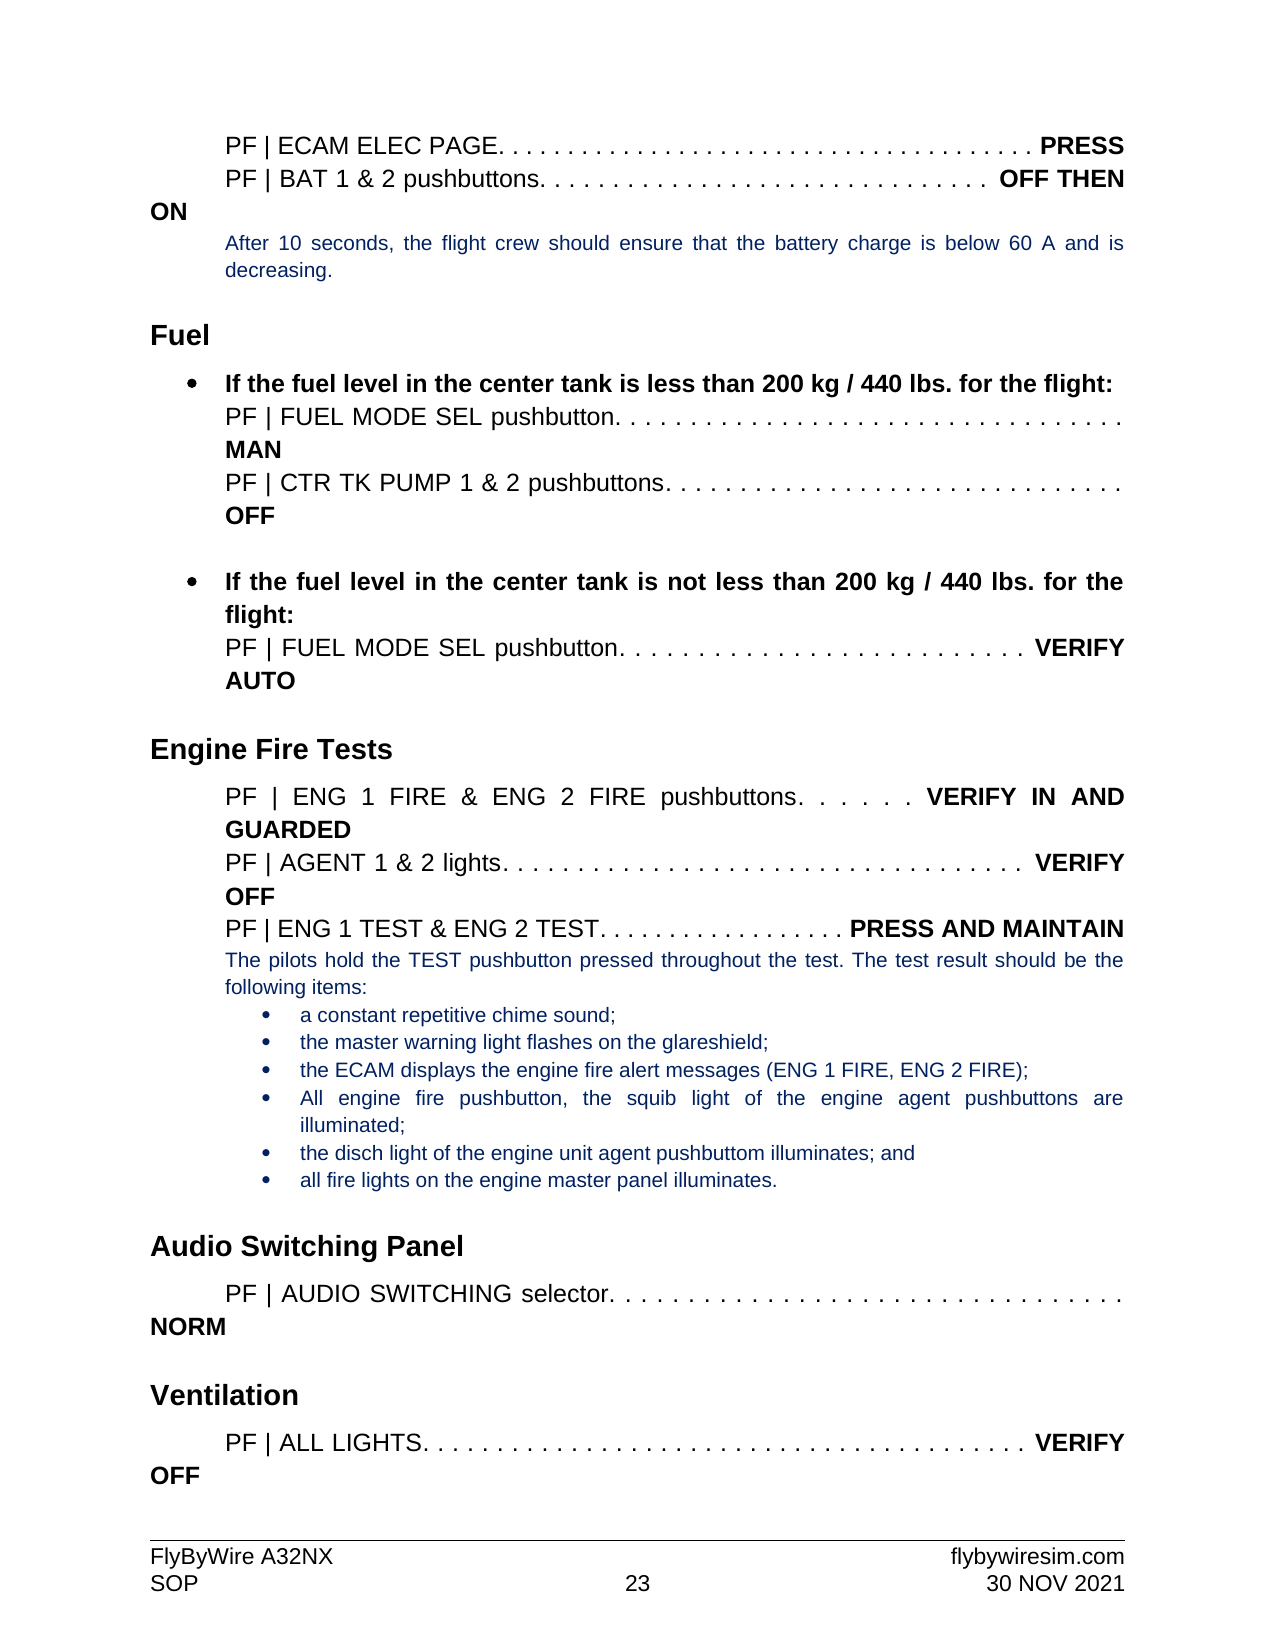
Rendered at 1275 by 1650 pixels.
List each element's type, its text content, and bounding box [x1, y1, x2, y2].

text PF | ALL LIGHTS. . . . . . . . . . . . . . . . . . . . . . . . . . . . . . . . . . . . . . . . . VERIFY OFF [150, 1428, 1125, 1490]
text Audio Switching Panel [150, 1229, 1125, 1262]
list the disch light of the engine unit agent pushbuttom illuminates; and [262, 1140, 1125, 1164]
list the ECAM displays the engine fire alert messages (ENG 1 FIRE, ENG 2 FIRE); [262, 1058, 1125, 1082]
list PF | CTR TK PUMP 1 & 2 pushbuttons. . . . . . . . . . . . . . . . . . . . . . . . . . . . . . . OFF [225, 468, 1125, 529]
text After 10 seconds, the flight crew should ensure that the battery charge is below 60 A and is decreasing. [225, 230, 1125, 282]
text PF | ECAM ELEC PAGE. . . . . . . . . . . . . . . . . . . . . . . . . . . . . . . . . . . . . . . PRESS [150, 131, 1125, 160]
list All engine fire pushbutton, the squib light of the engine agent pushbuttons are illuminated; [262, 1085, 1125, 1137]
text PF | FUEL MODE SEL pushbutton. . . . . . . . . . . . . . . . . . . . . . . . . . VERIFY AUTO [225, 633, 1125, 695]
list PF | FUEL MODE SEL pushbutton. . . . . . . . . . . . . . . . . . . . . . . . . . . . . . . . . . MAN [225, 402, 1125, 463]
text PF | ENG 1 TEST & ENG 2 TEST. . . . . . . . . . . . . . . . . . PRESS AND MAINTAIN [225, 914, 1125, 943]
text Ventilation [150, 1378, 1125, 1412]
text Fuel [150, 318, 1125, 352]
text PF | ENG 1 FIRE & ENG 2 FIRE pushbuttons. . . . . . VERIFY IN AND GUARDED [225, 782, 1125, 844]
text The pilots hold the TEST pushbutton pressed throughout the test. The test result should be the following items: [225, 947, 1125, 999]
list all fire lights on the engine master panel illuminates. [262, 1168, 1125, 1192]
list a constant repetitive chime sound; [262, 1002, 1125, 1027]
text PF | BAT 1 & 2 pushbuttons. . . . . . . . . . . . . . . . . . . . . . . . . . . . . . . OFF THEN ON [150, 164, 1125, 226]
list the master warning light flashes on the glareshield; [262, 1030, 1125, 1054]
list If the fuel level in the center tank is not less than 200 kg / 440 lbs. for the flight: [187, 567, 1125, 629]
text PF | AUDIO SWITCHING selector. . . . . . . . . . . . . . . . . . . . . . . . . . . . . . . . . NORM [150, 1279, 1125, 1341]
list If the fuel level in the center tank is less than 200 kg / 440 lbs. for the flight: [187, 369, 1125, 397]
text PF | AGENT 1 & 2 lights. . . . . . . . . . . . . . . . . . . . . . . . . . . . . . . . . . . VERIFY OFF [225, 848, 1125, 910]
text Engine Fire Tests [150, 732, 1125, 766]
